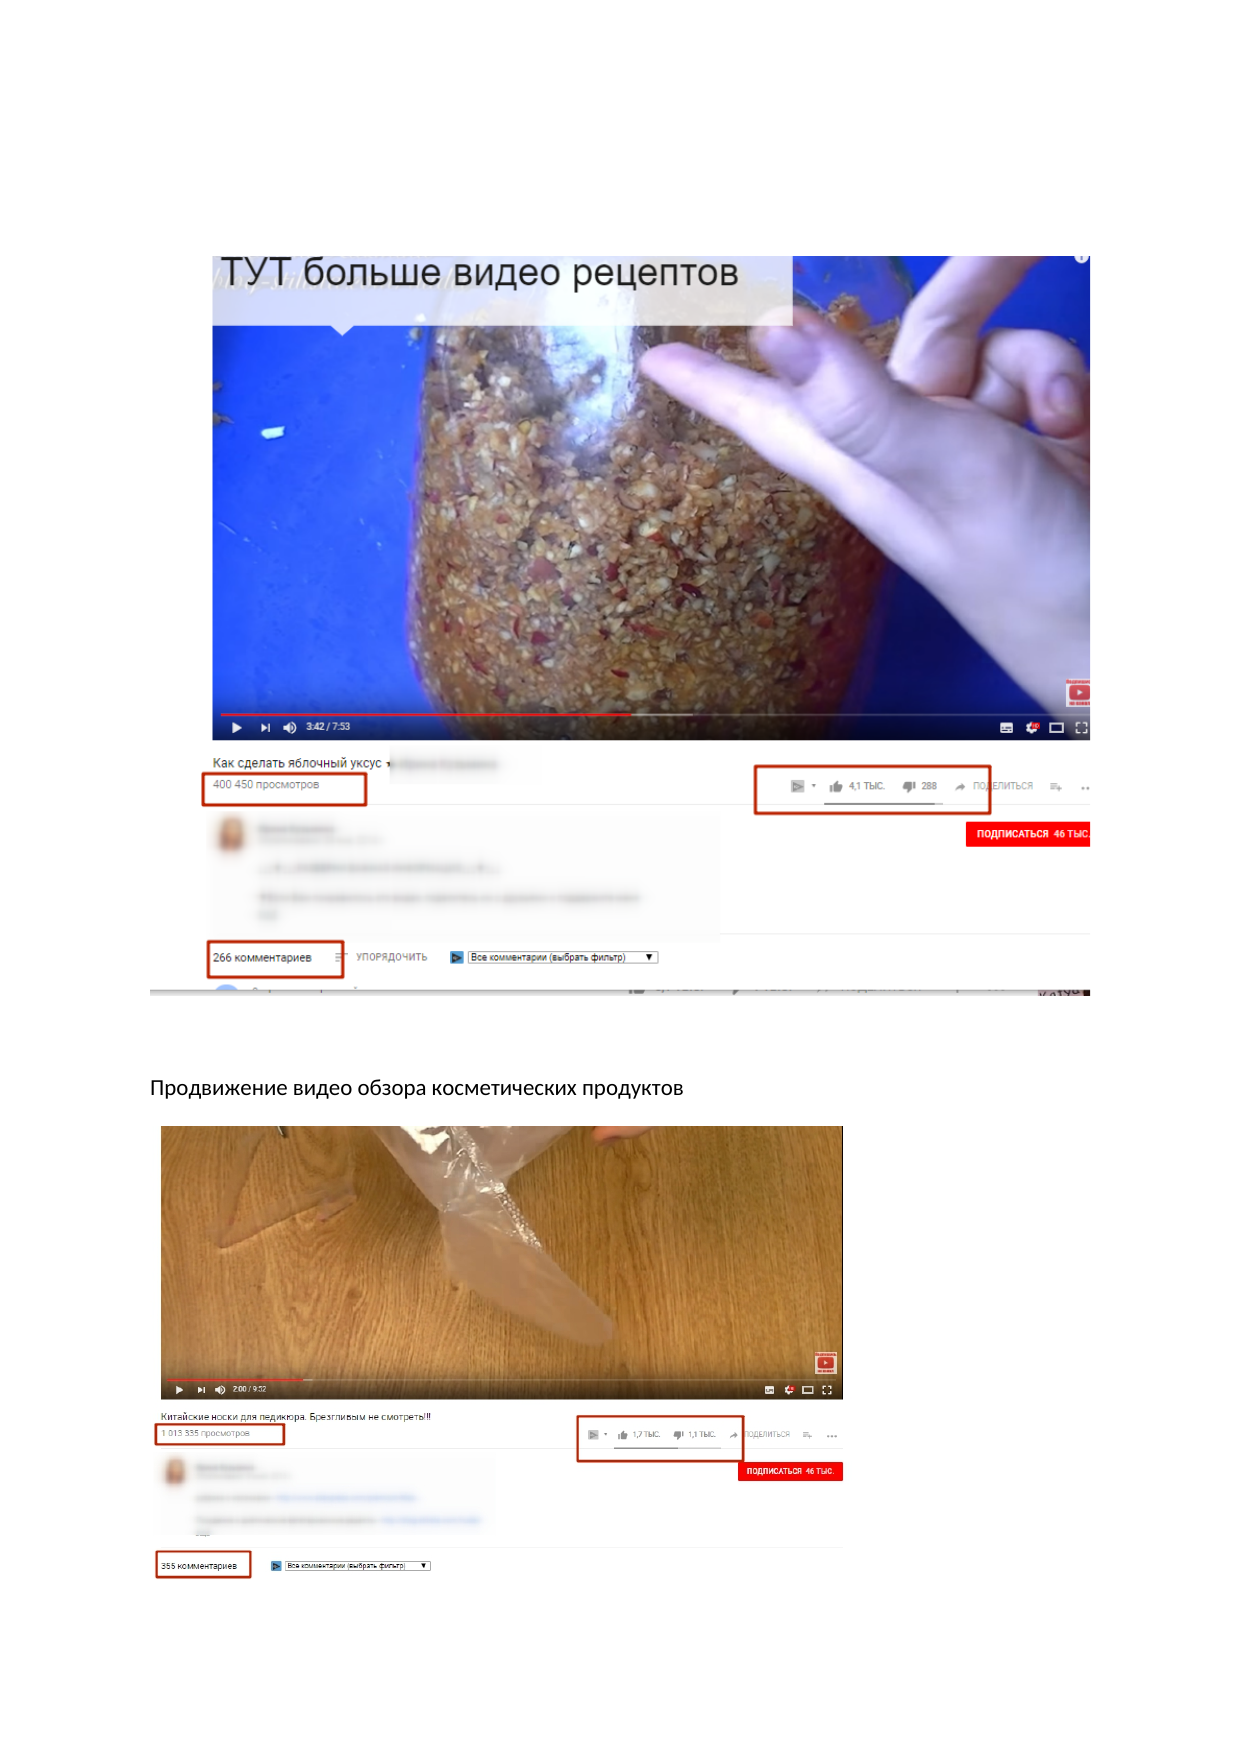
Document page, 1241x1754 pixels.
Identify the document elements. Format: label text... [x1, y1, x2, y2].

text Продвижение видео обзора косметических продуктов [150, 1073, 1090, 1101]
picture [150, 256, 1091, 996]
picture [150, 1126, 853, 1580]
